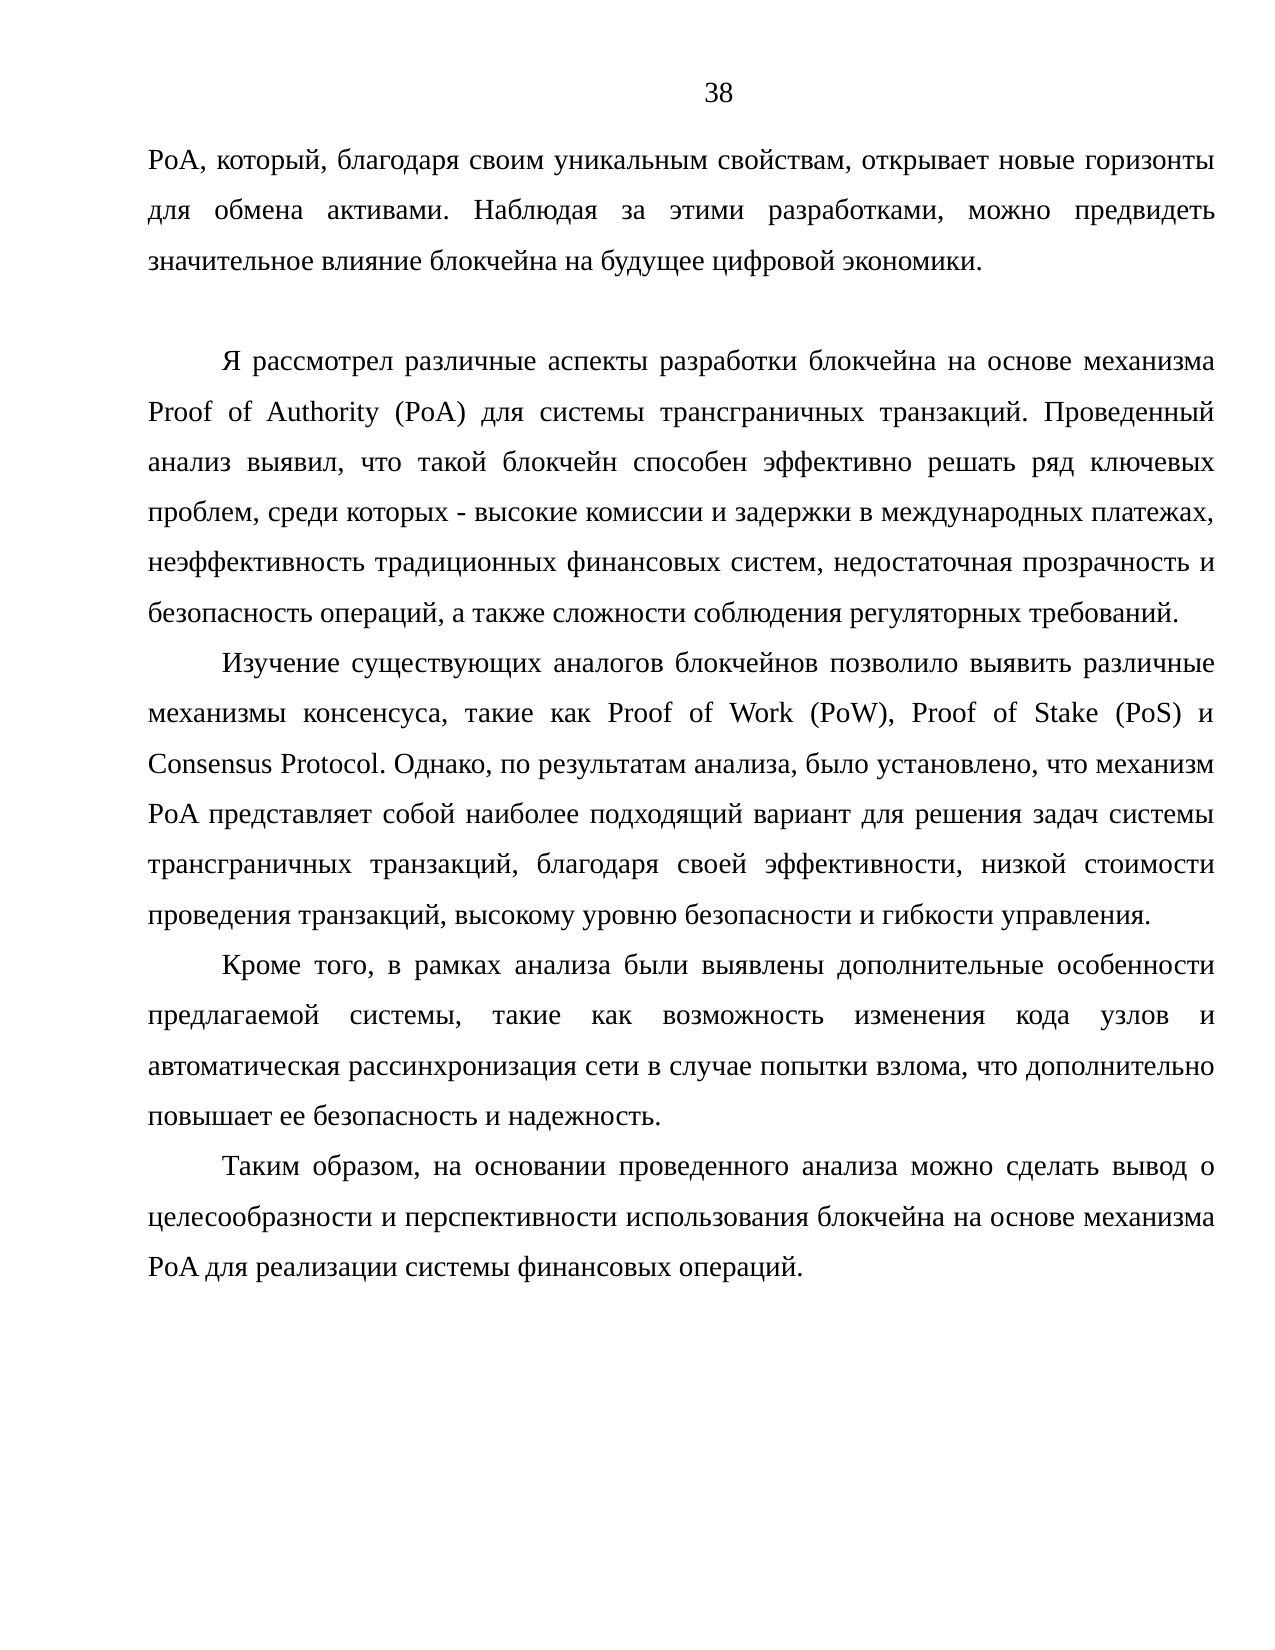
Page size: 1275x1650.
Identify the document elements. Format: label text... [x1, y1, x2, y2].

text Таким образом, на основании проведенного анализа можно сделать вывод о целесообразности и перспективности использования блокчейна на основе механизма PoA для реализации системы финансовых операций. [148, 1148, 1216, 1282]
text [148, 142, 1216, 276]
text Я рассмотрел различные аспекты разработки блокчейна на основе механизма Proof of Authority (PoA) для системы трансграничных транзакций. Проведенный анализ выявил, что такой блокчейн способен эффективно решать ряд ключевых проблем, среди которых - высокие комиссии и задержки в международных платежах, неэффективность традиционных финансовых систем, недостаточная прозрачность и безопасность операций, а также сложности соблюдения регуляторных требований. [148, 343, 1216, 628]
text Кроме того, в рамках анализа были выявлены дополнительные особенности предлагаемой системы, такие как возможность изменения кода узлов и автоматическая рассинхронизация сети в случае попытки взлома, что дополнительно повышает ее безопасность и надежность. [148, 947, 1216, 1132]
text Изучение существующих аналогов блокчейнов позволило выявить различные механизмы консенсуса, такие как Proof of Work (PoW), Proof of Stake (PoS) и Consensus Protocol. Однако, по результатам анализа, было установлено, что механизм PoA представляет собой наиболее подходящий вариант для решения задач системы трансграничных транзакций, благодаря своей эффективности, низкой стоимости проведения транзакций, высокому уровню безопасности и гибкости управления. [148, 645, 1216, 930]
